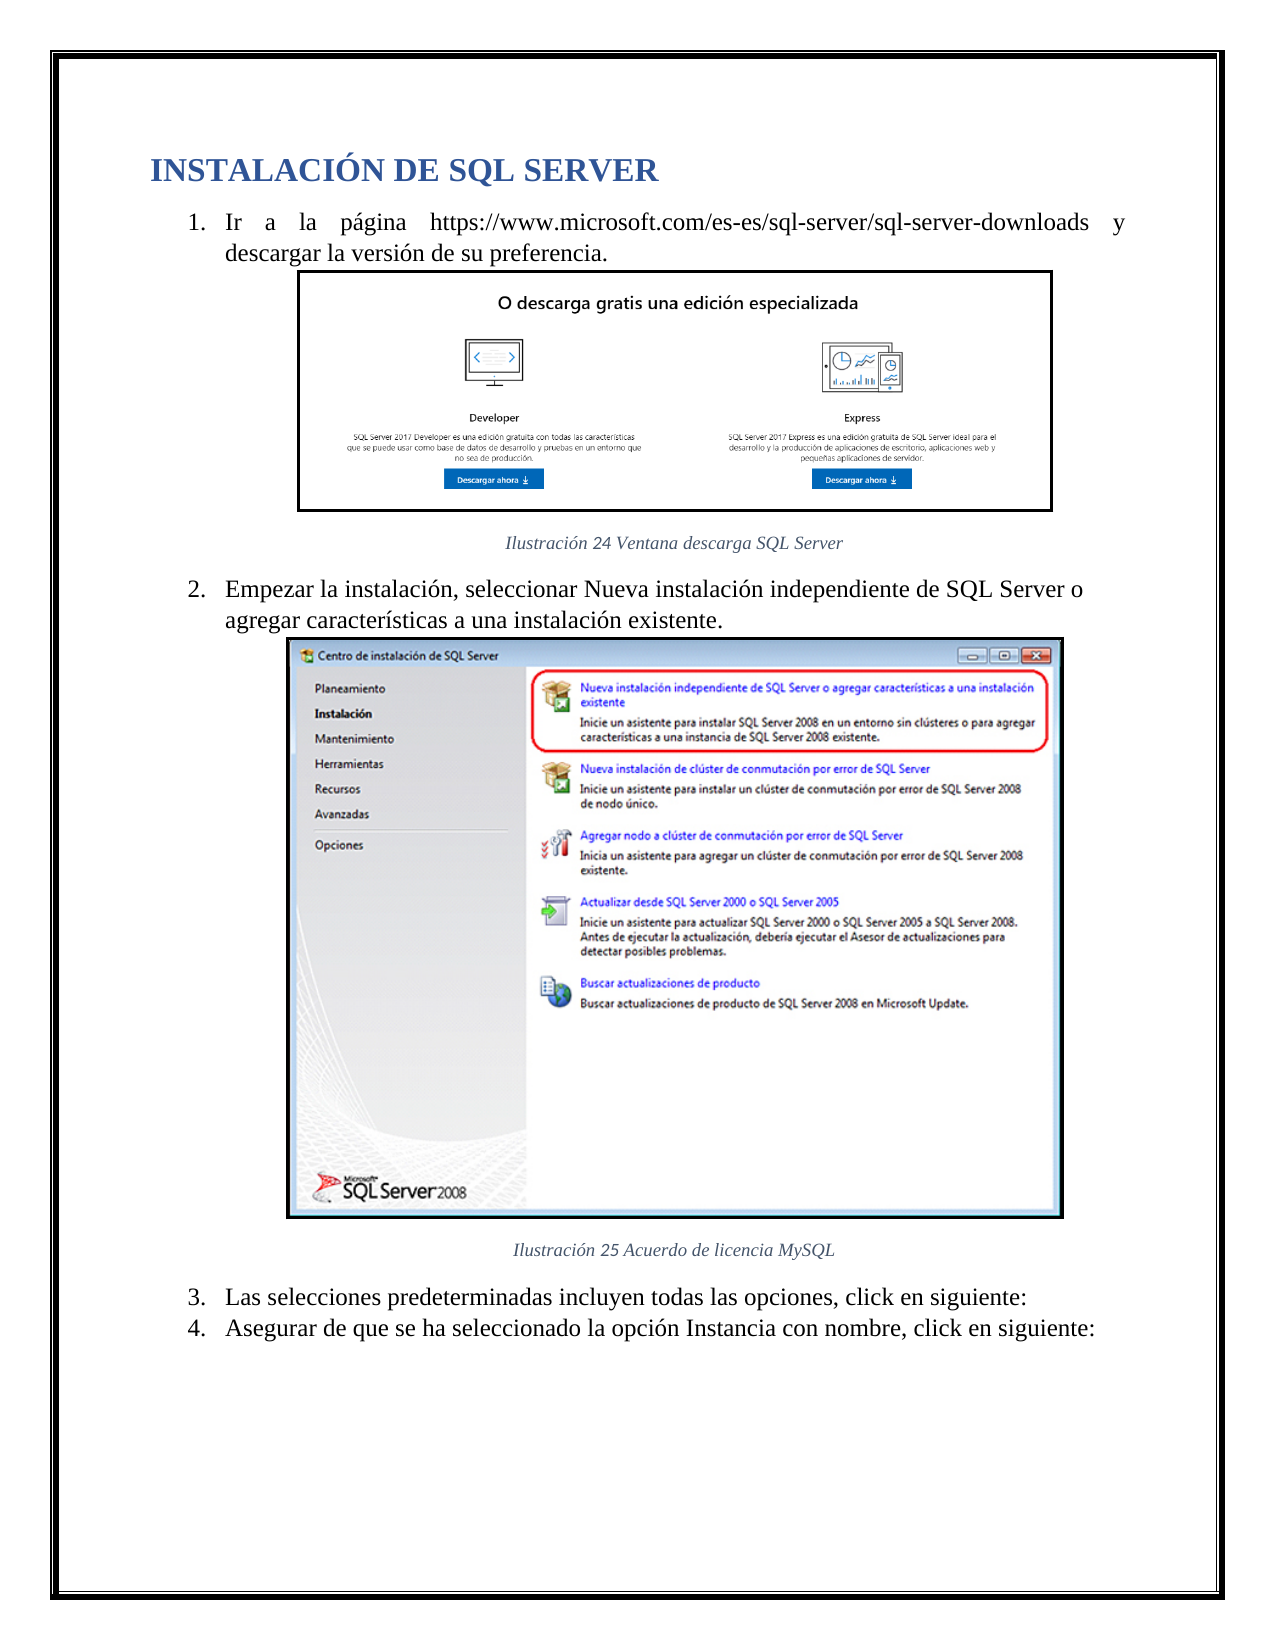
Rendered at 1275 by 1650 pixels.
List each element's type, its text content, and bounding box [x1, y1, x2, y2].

text Ilustración 24 Ventana descarga SQL Server [225, 531, 1125, 554]
list Asegurar de que se ha seleccionado la opción Instancia con nombre, click en siguiente: [187, 1313, 1125, 1342]
list Las selecciones predeterminadas incluyen todas las opciones, click en siguiente: [187, 1282, 1125, 1311]
list Ir a la página https://www.microsoft.com/es-es/sql-server/sql-server-downloads y descargar la versión de su preferencia. [187, 207, 1125, 267]
subtitle INSTALACIÓN DE SQL SERVER [150, 150, 1125, 188]
list Empezar la instalación, seleccionar Nueva instalación independiente de SQL Server o agregar características a una instalación existente. [187, 574, 1125, 634]
picture [300, 273, 1050, 509]
text Ilustración 25 Acuerdo de licencia MySQL [225, 1238, 1125, 1261]
picture [289, 640, 1061, 1216]
